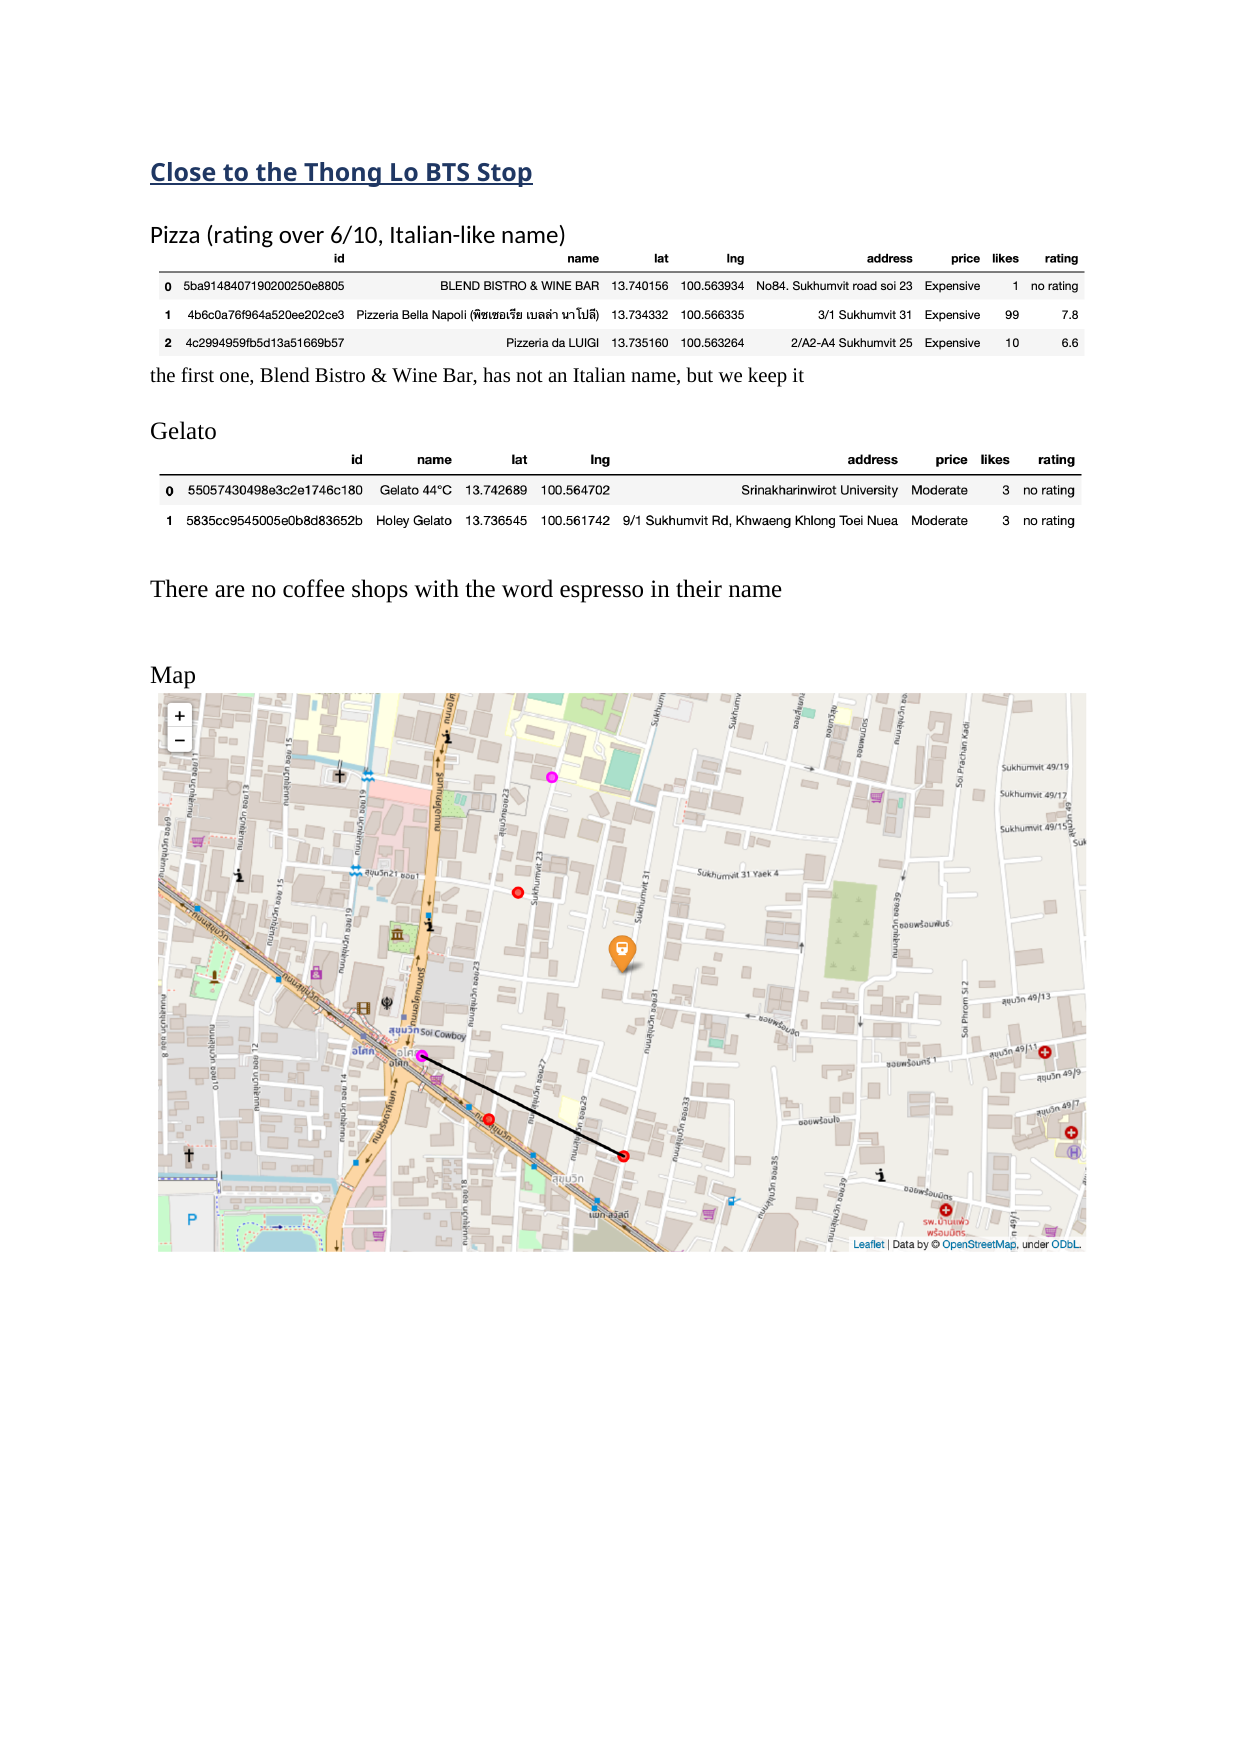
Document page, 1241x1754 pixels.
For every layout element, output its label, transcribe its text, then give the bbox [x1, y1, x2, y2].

text Map [150, 660, 1090, 689]
text There are no coffee shops with the word espresso in their name [150, 574, 1090, 603]
text Gelato [150, 416, 1090, 444]
text the first one, Blend Bistro & Wine Bar, has not an Italian name, but we keep it [150, 363, 1090, 387]
text Pizza (rating over 6/10, Italian-like name) [150, 219, 1090, 249]
picture [150, 444, 1090, 546]
picture [150, 249, 1090, 363]
subtitle Close to the Thong Lo BTS Stop [150, 154, 1090, 188]
picture [150, 689, 1090, 1259]
